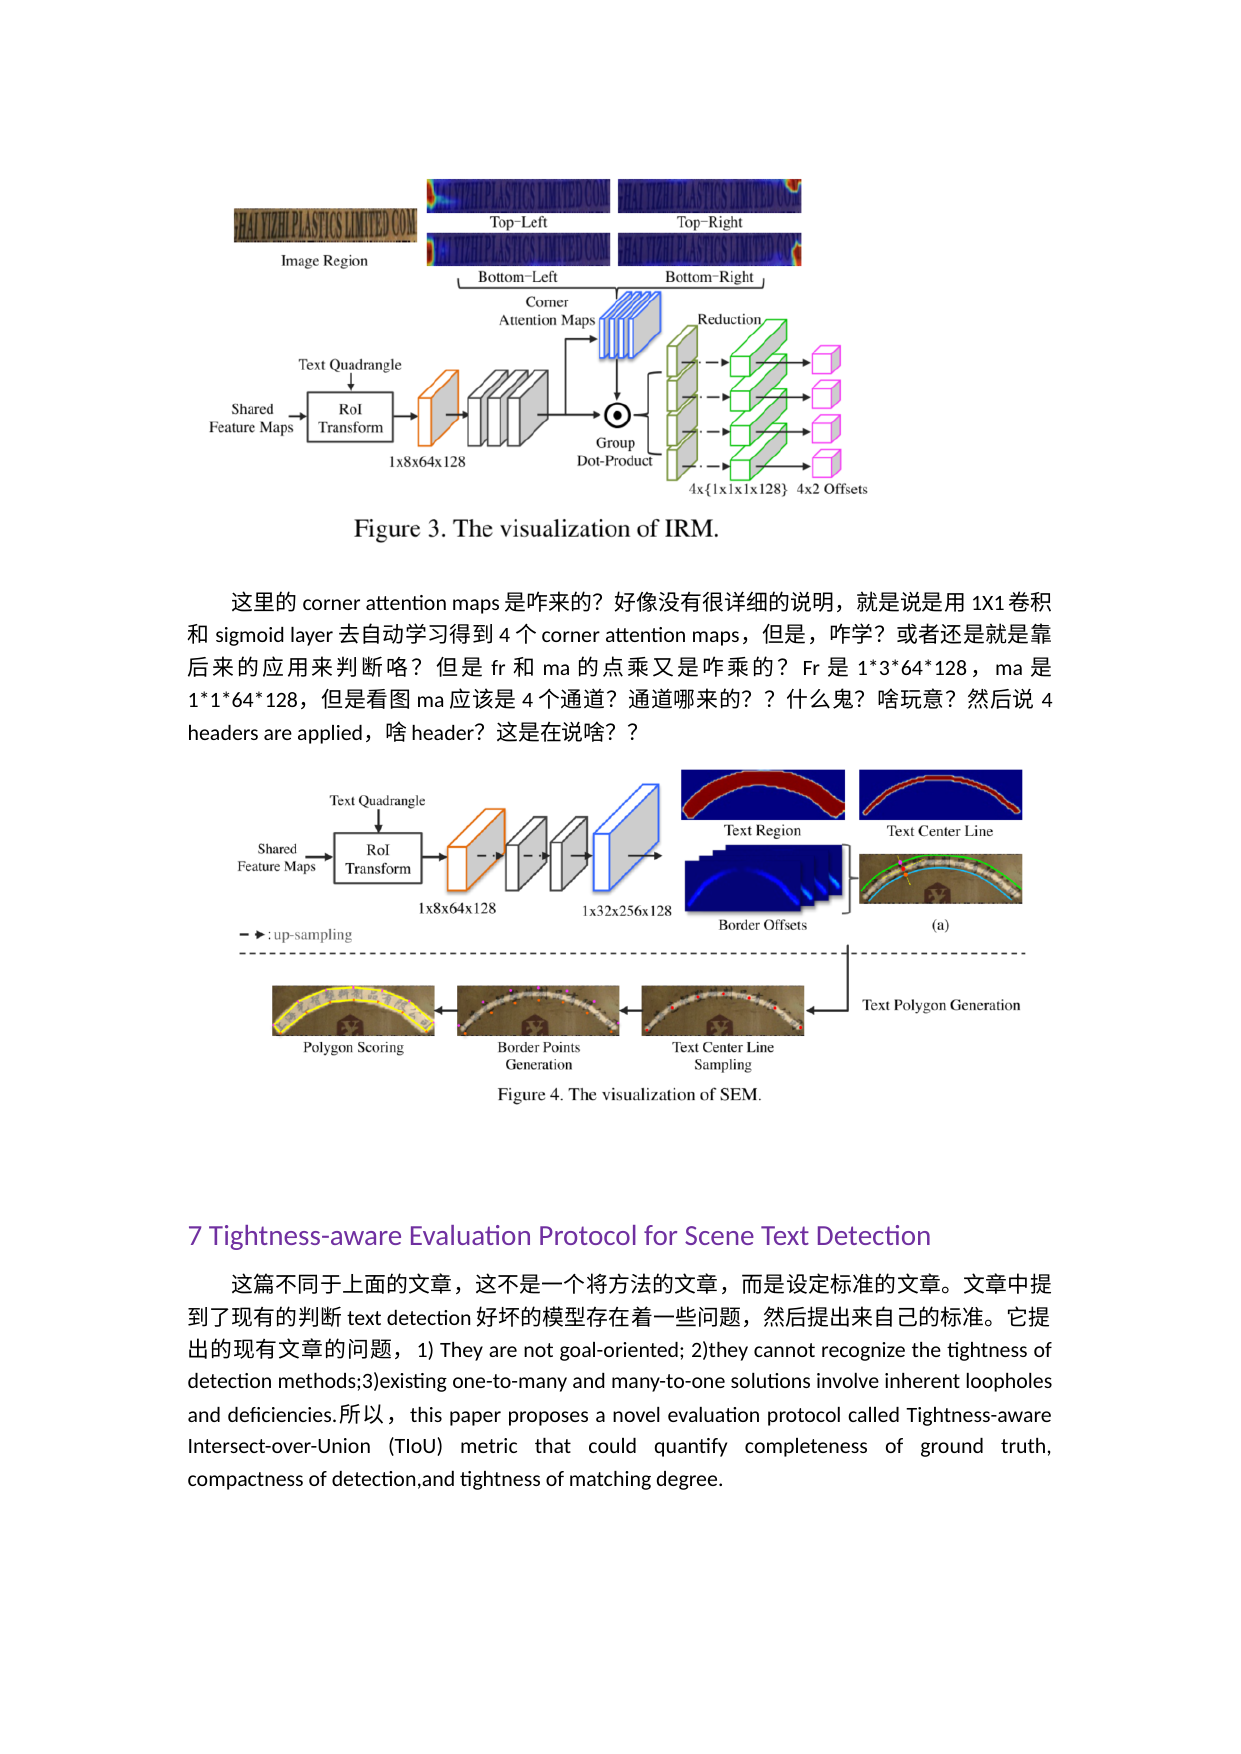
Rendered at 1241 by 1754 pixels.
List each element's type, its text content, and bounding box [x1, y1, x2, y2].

text 这里的 corner attention maps是咋来的？好像没有很详细的说明，就是说是用1X1卷积和 sigmoid layer去自动学习得到4个corner attention maps，但是，咋学？或者还是就是靠后来的应用来判断咯？但是fr和ma的点乘又是咋乘的？Fr是1*3*64*128，ma是1*1*64*128，但是看图ma应该是4个通道？通道哪来的？？什么鬼？啥玩意？然后说4 headers are applied，啥header？这是在说啥？？ [187, 584, 1053, 747]
text 这篇不同于上面的文章，这不是一个将方法的文章，而是设定标准的文章。文章中提到了现有的判断text detection好坏的模型存在着一些问题，然后提出来自己的标准。它提出的现有文章的问题，1) They are not goal-oriented; 2)they cannot recognize the tightness of detection methods;3)existing one-to-many and many-to-one solutions involve inherent loopholes and deficiencies.所以，this paper proposes a novel evaluation protocol called Tightness-aware Intersect-over-Union (TIoU) metric that could quantify completeness of ground truth, compactness of detection,and tightness of matching degree. [187, 1267, 1053, 1494]
picture [187, 747, 1053, 1106]
text 7 Tightness-aware Evaluation Protocol for Scene Text Detection [187, 1202, 1053, 1267]
picture [187, 162, 880, 561]
